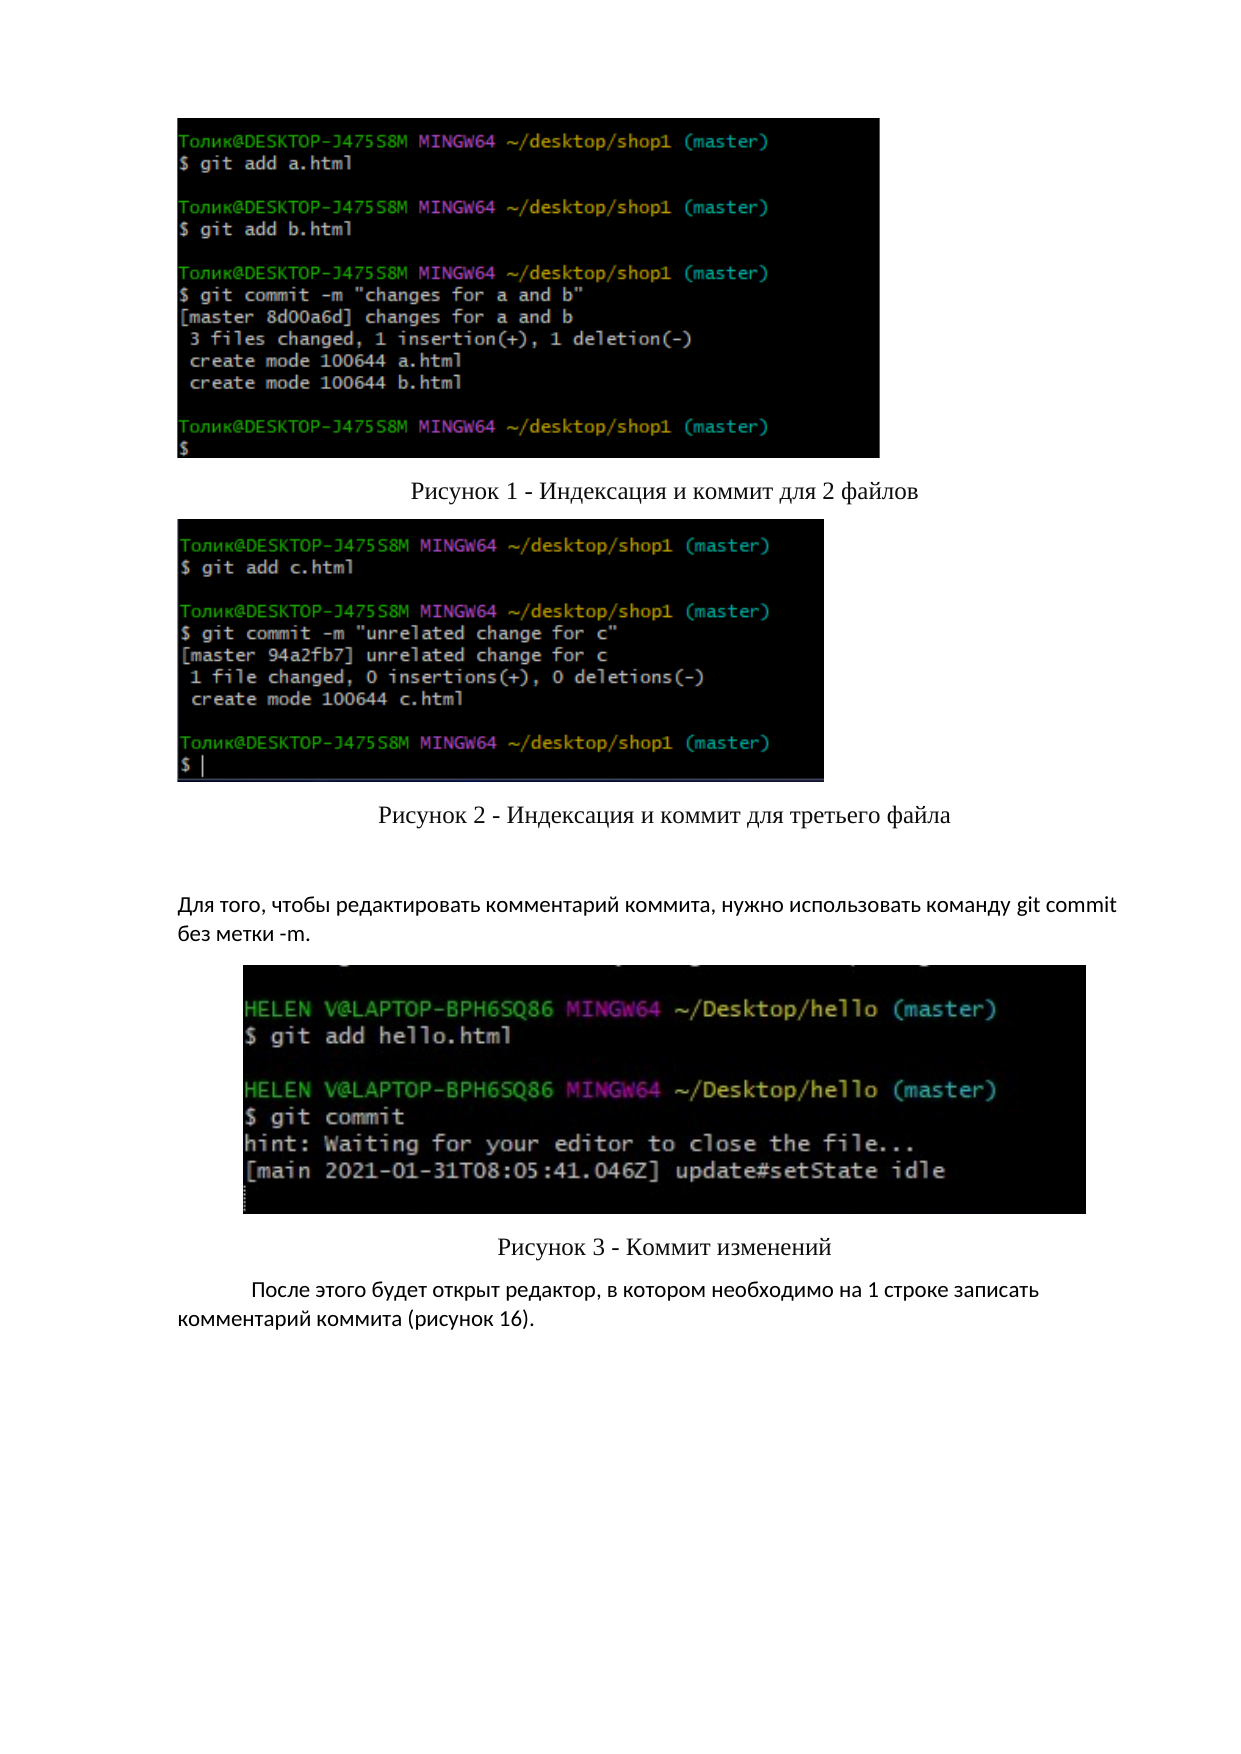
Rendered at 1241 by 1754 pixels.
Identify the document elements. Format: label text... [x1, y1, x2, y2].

picture [177, 118, 880, 458]
picture [243, 965, 1086, 1214]
picture [177, 519, 824, 782]
text Для того, чтобы редактировать комментарий коммита, нужно использовать команду git commit без метки -m. [177, 890, 1152, 947]
text После этого будет открыт редактор, в котором необходимо на 1 строке записать комментарий коммита (рисунок 16). [177, 1275, 1152, 1333]
